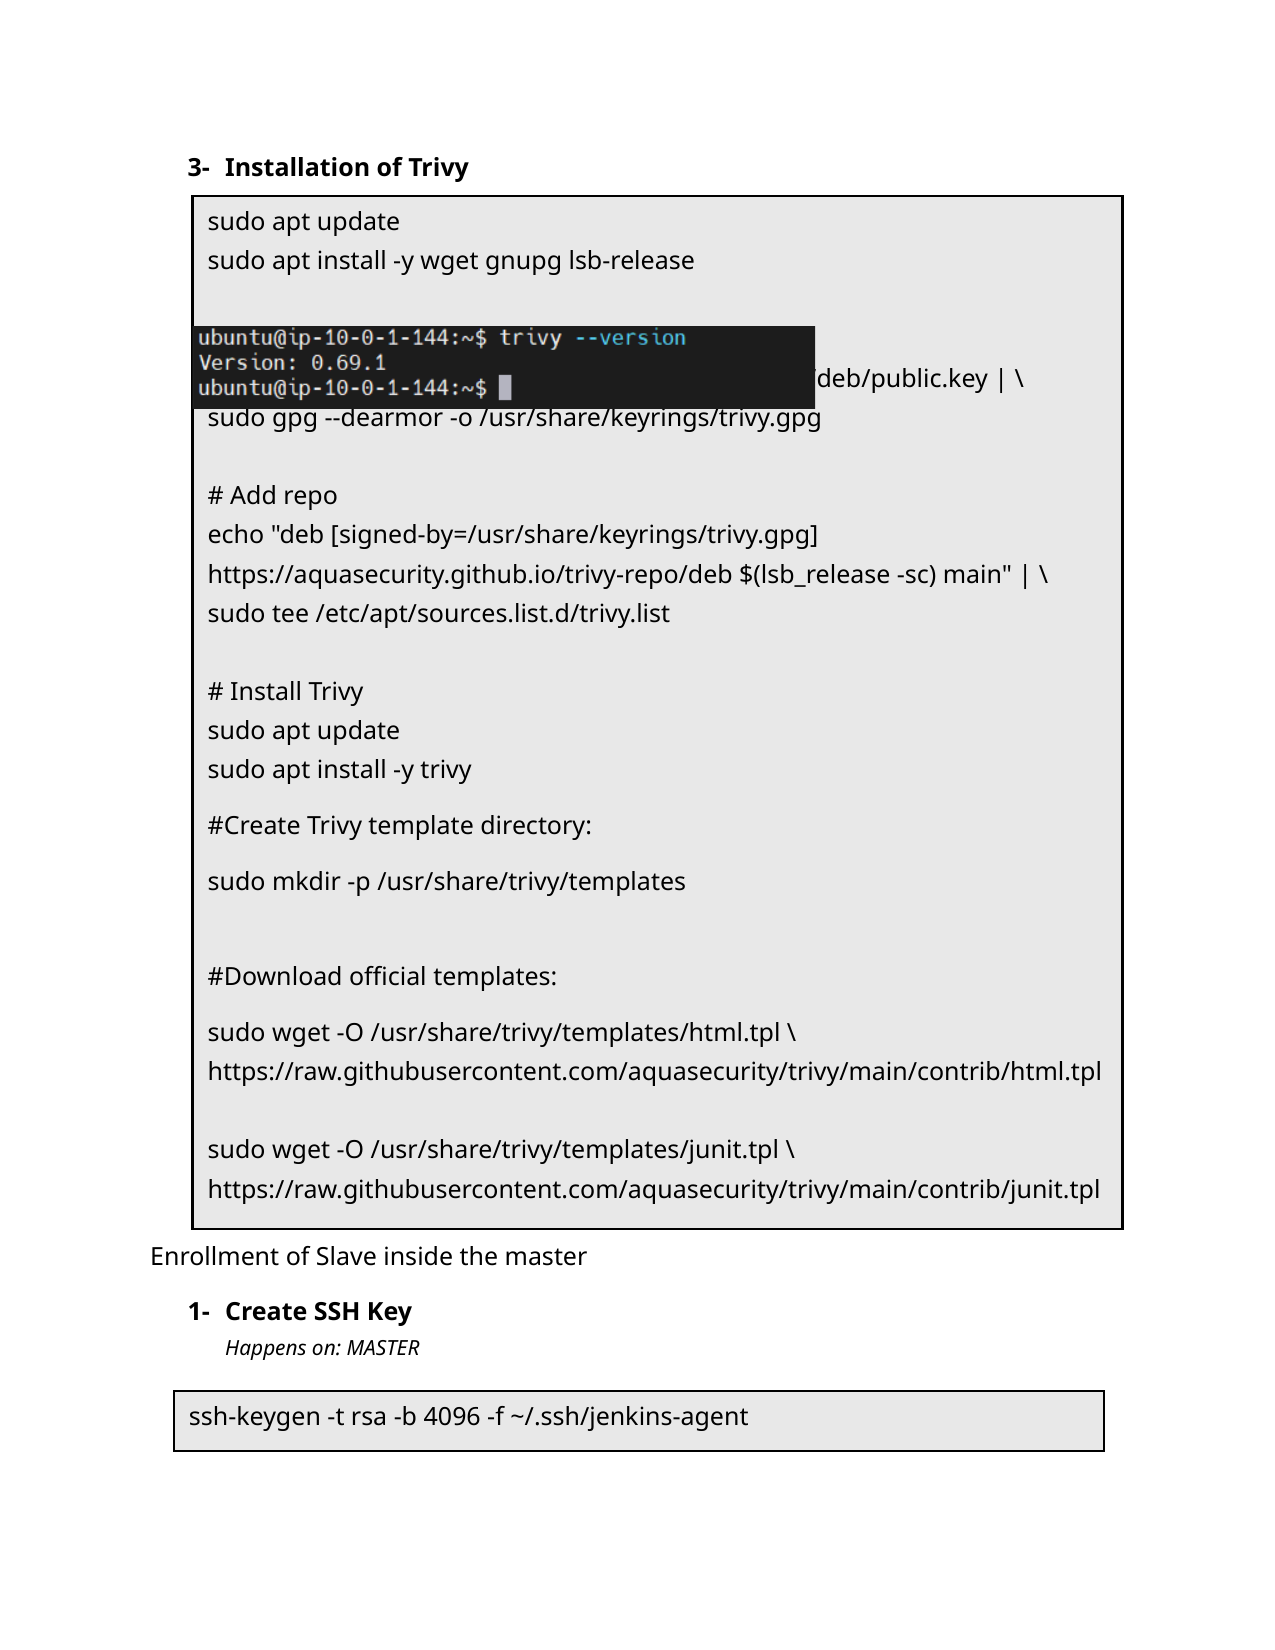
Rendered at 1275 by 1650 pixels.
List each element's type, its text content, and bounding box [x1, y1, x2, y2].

text Enrollment of Slave inside the master [150, 429, 1125, 1272]
list Create SSH Key [187, 1294, 1125, 1328]
picture [192, 326, 816, 409]
list Installation of Trivy [187, 150, 1125, 184]
list Happens on: MASTER [225, 1333, 1125, 1362]
